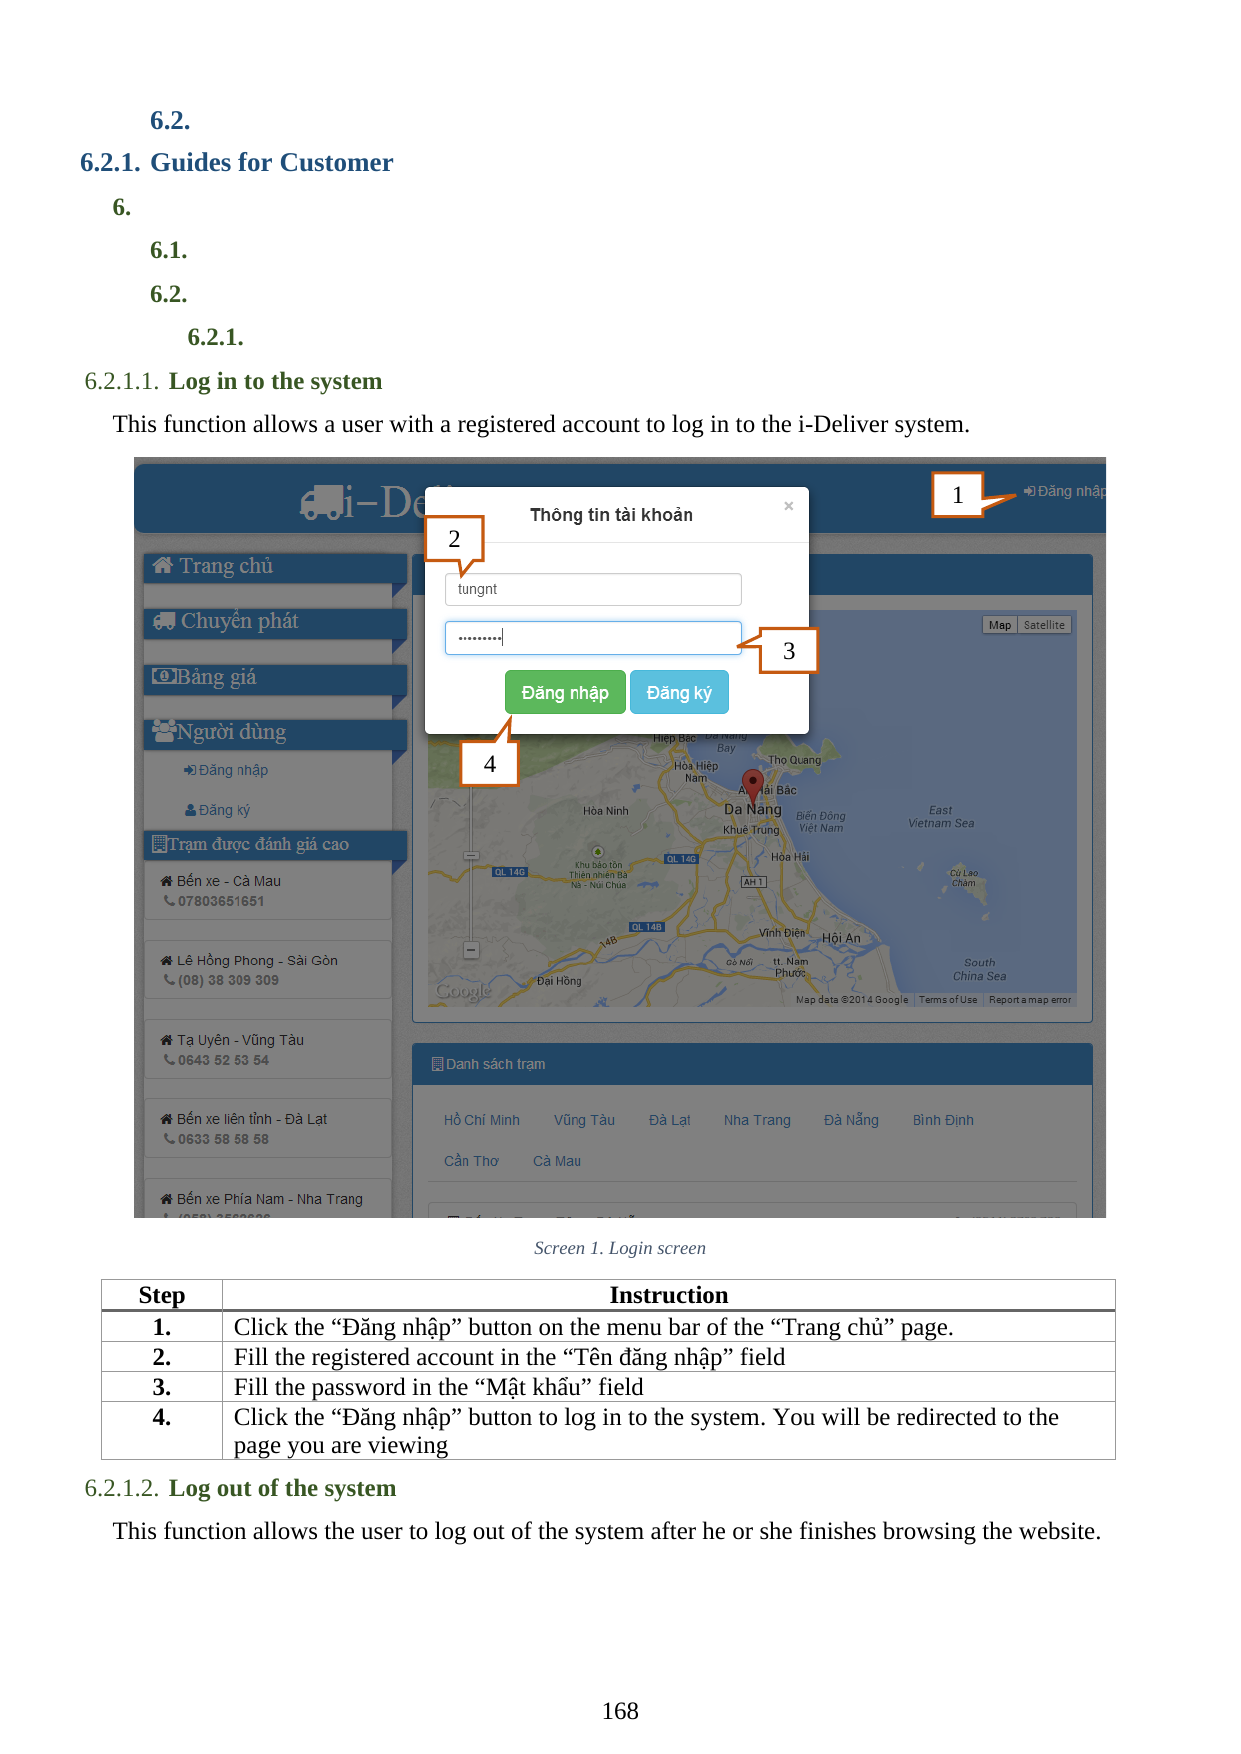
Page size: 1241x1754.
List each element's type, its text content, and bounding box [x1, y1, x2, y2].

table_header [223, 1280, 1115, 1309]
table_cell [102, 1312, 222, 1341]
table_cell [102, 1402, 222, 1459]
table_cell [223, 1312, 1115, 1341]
text This function allows a user with a registered account to log in to the i-Deliver system. [112, 409, 1128, 438]
subtitle Guides for Customer [141, 146, 1128, 177]
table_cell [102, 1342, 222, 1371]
text This function allows the user to log out of the system after he or she finishes browsing the website. [112, 1516, 1128, 1545]
subtitle Log in to the system [159, 366, 1128, 394]
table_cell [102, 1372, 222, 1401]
subtitle Log out of the system [159, 1473, 1128, 1501]
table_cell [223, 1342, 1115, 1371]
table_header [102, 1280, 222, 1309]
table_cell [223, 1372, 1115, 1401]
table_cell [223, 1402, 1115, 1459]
picture [134, 457, 1107, 1218]
